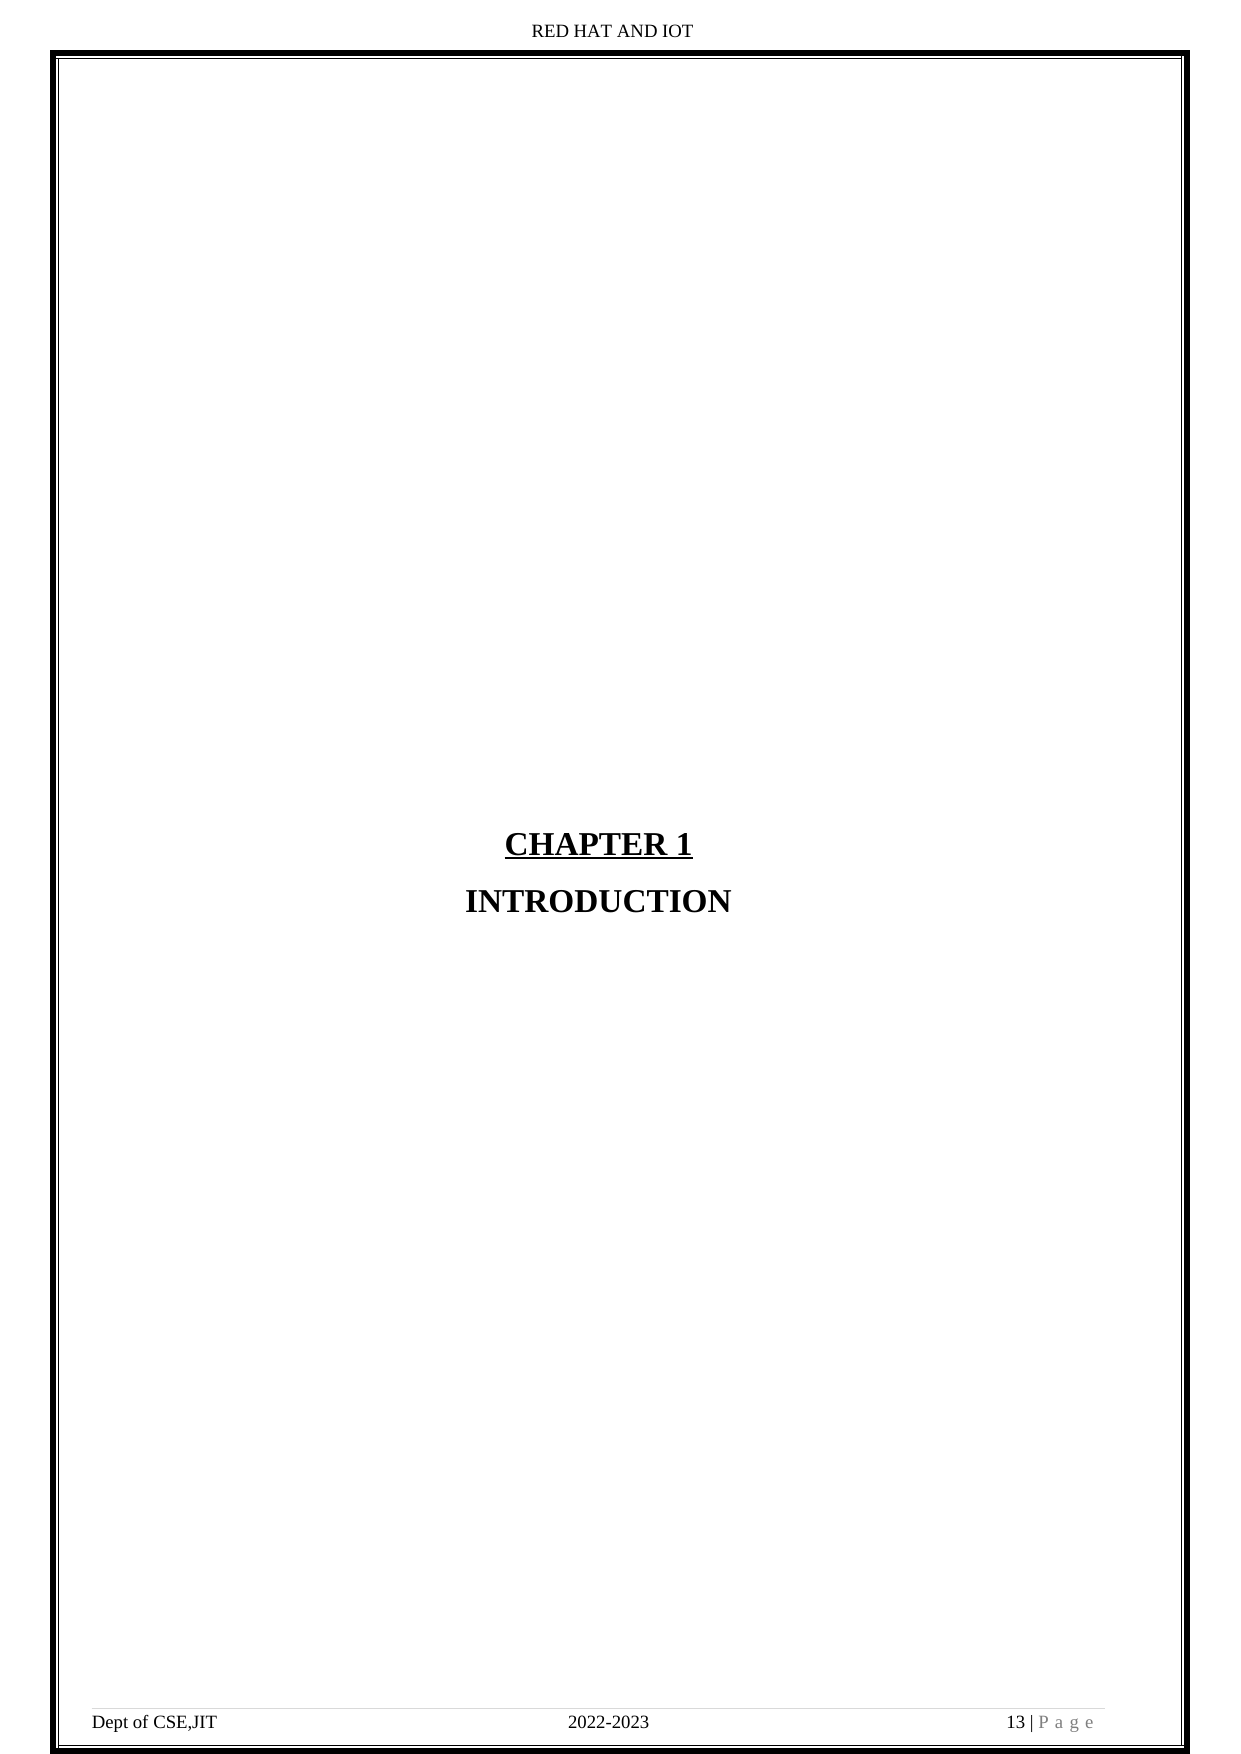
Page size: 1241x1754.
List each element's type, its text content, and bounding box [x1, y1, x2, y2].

text INTRODUCTION [92, 881, 1105, 919]
text CHAPTER 1 [92, 824, 1105, 862]
